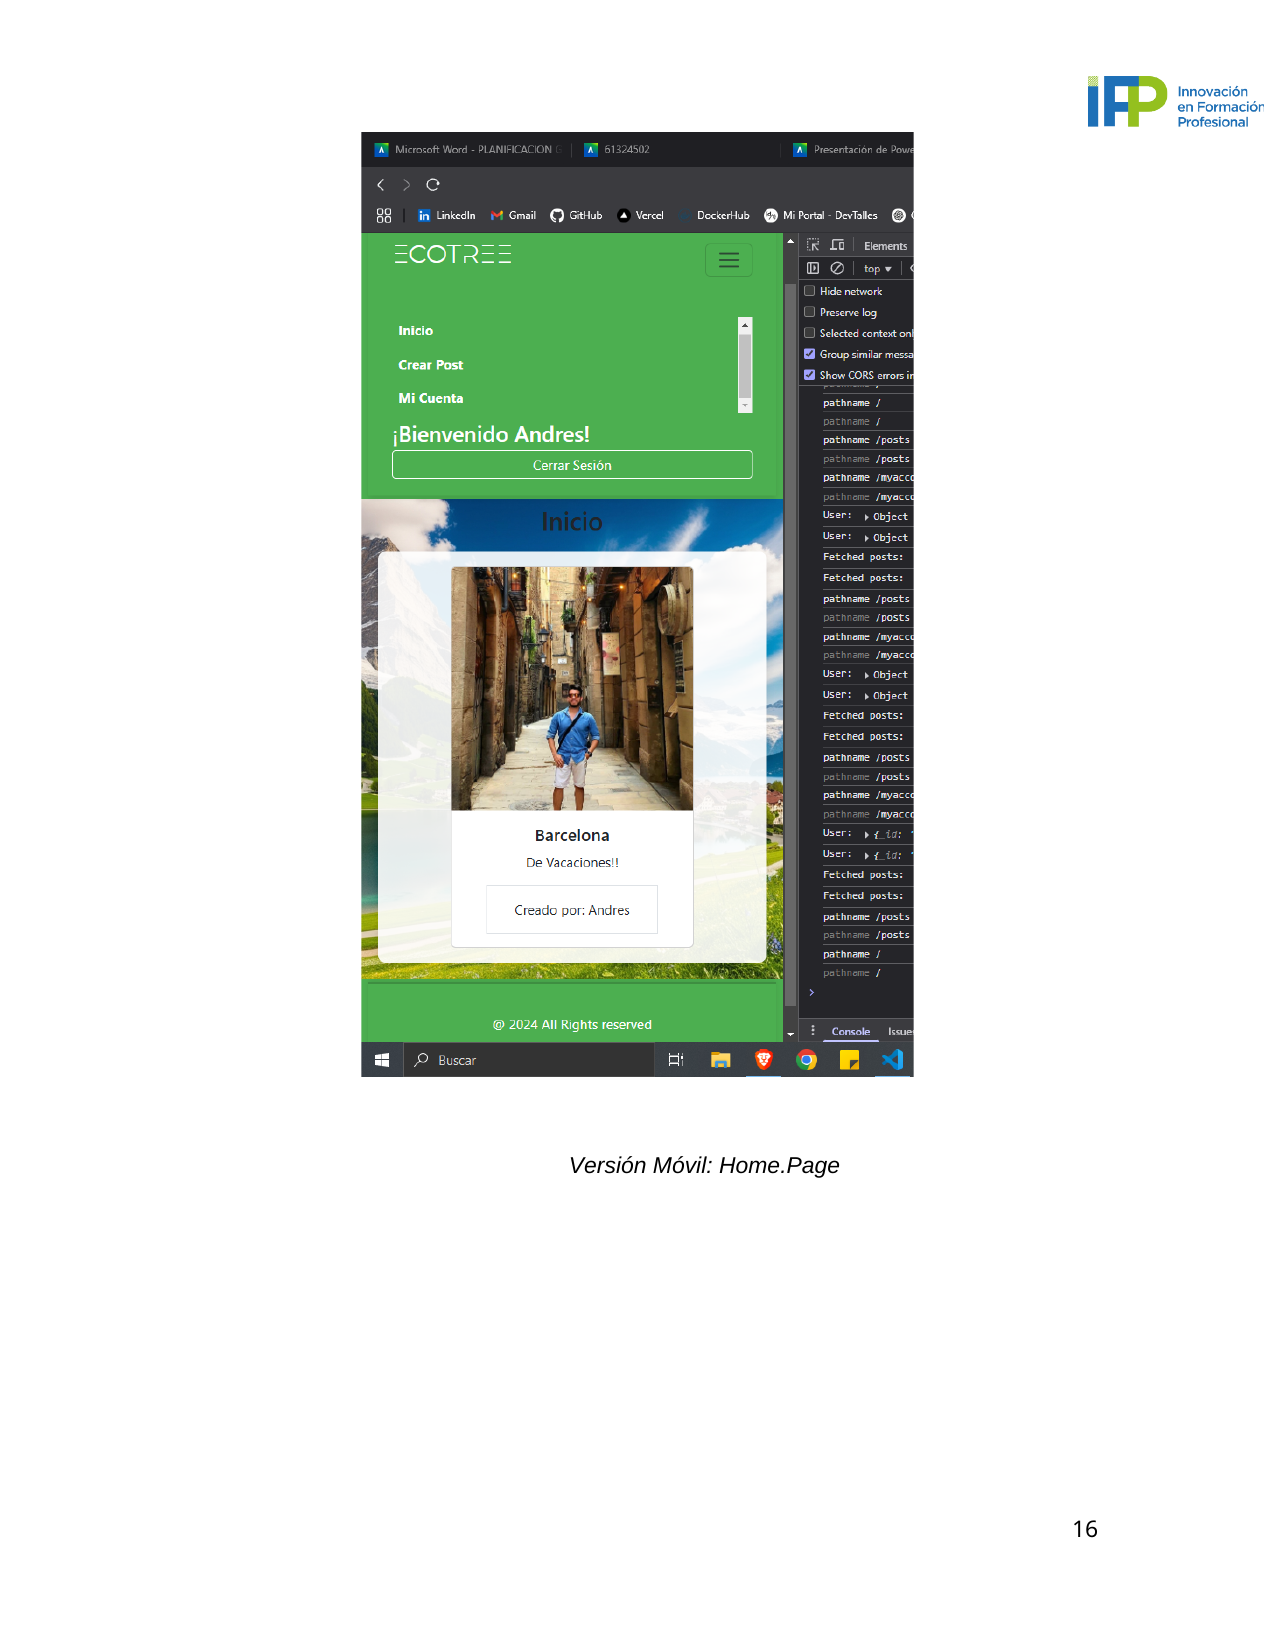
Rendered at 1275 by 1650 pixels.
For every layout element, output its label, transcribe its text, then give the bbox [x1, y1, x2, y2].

picture [361, 132, 914, 1077]
list Versión Móvil: Home.Page [313, 1152, 1098, 1178]
picture [1087, 76, 1264, 127]
